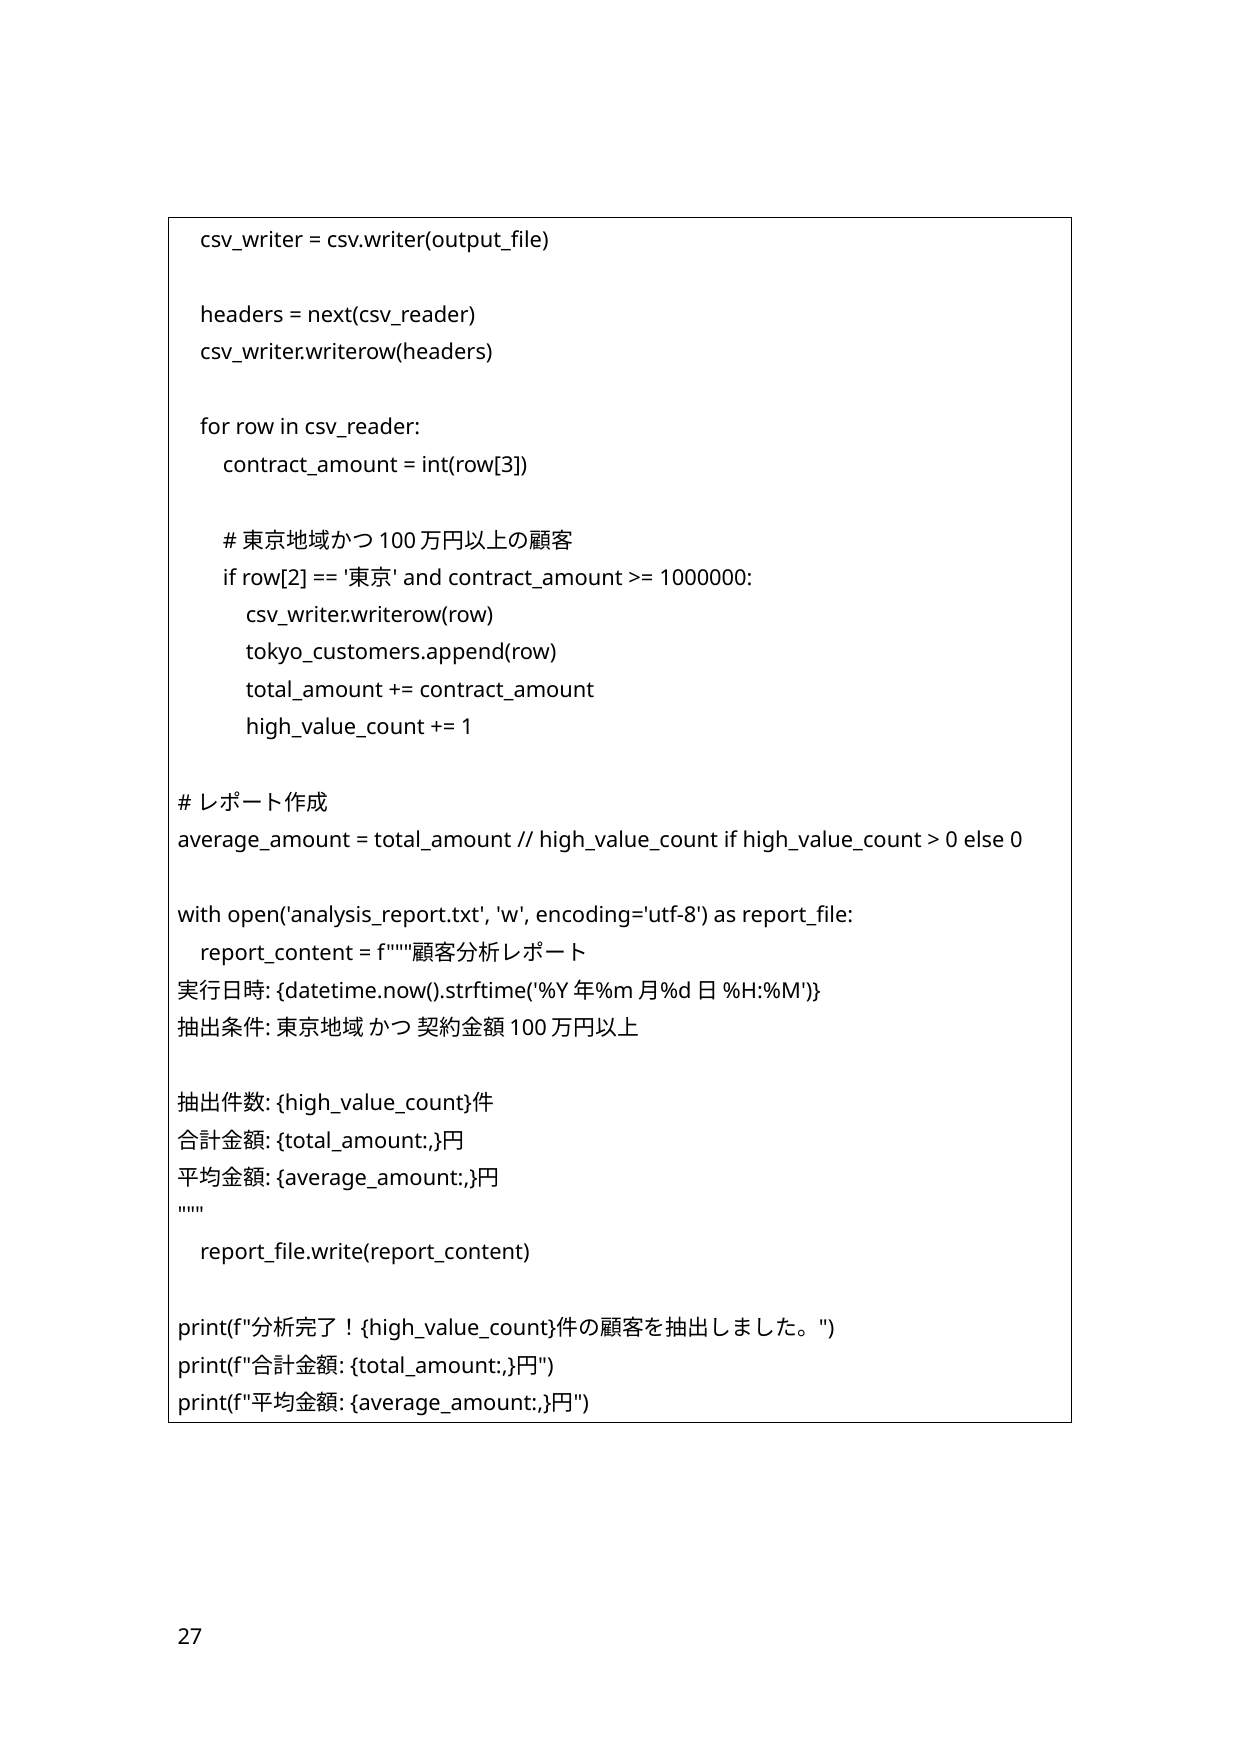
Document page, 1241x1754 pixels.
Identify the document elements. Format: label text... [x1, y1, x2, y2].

text # レポート作成 [177, 782, 1063, 820]
text high_value_count += 1 [177, 707, 1063, 745]
text tokyo_customers.append(row) [177, 632, 1063, 670]
text 抽出条件: 東京地域 かつ 契約金額100万円以上 [177, 1007, 1063, 1045]
text 実行日時: {datetime.now().strftime('%Y年%m月%d日 %H:%M')} [177, 970, 1063, 1007]
text average_amount = total_amount // high_value_count if high_value_count > 0 else 0 [177, 820, 1063, 857]
text 抽出件数: {high_value_count}件 [177, 1082, 1063, 1120]
text csv_writer.writerow(headers) [177, 332, 1063, 370]
text csv_writer.writerow(row) [177, 595, 1063, 632]
text csv_writer = csv.writer(output_file) [169, 218, 1071, 257]
text with open('analysis_report.txt', 'w', encoding='utf-8') as report_file: [177, 895, 1063, 932]
text total_amount += contract_amount [177, 670, 1063, 707]
text print(f"分析完了！{high_value_count}件の顧客を抽出しました。") [177, 1307, 1063, 1345]
text headers = next(csv_reader) [177, 295, 1063, 332]
text # 東京地域かつ100万円以上の顧客 [177, 520, 1063, 557]
text print(f"合計金額: {total_amount:,}円") [177, 1345, 1063, 1379]
text 平均金額: {average_amount:,}円 [177, 1157, 1063, 1195]
text print(f"平均金額: {average_amount:,}円") [169, 1379, 1071, 1422]
text 合計金額: {total_amount:,}円 [177, 1120, 1063, 1157]
text report_file.write(report_content) [177, 1232, 1063, 1270]
text """ [177, 1195, 1063, 1232]
text report_content = f"""顧客分析レポート [177, 932, 1063, 970]
text contract_amount = int(row[3]) [177, 445, 1063, 482]
text if row[2] == '東京' and contract_amount >= 1000000: [177, 557, 1063, 595]
text for row in csv_reader: [177, 407, 1063, 445]
